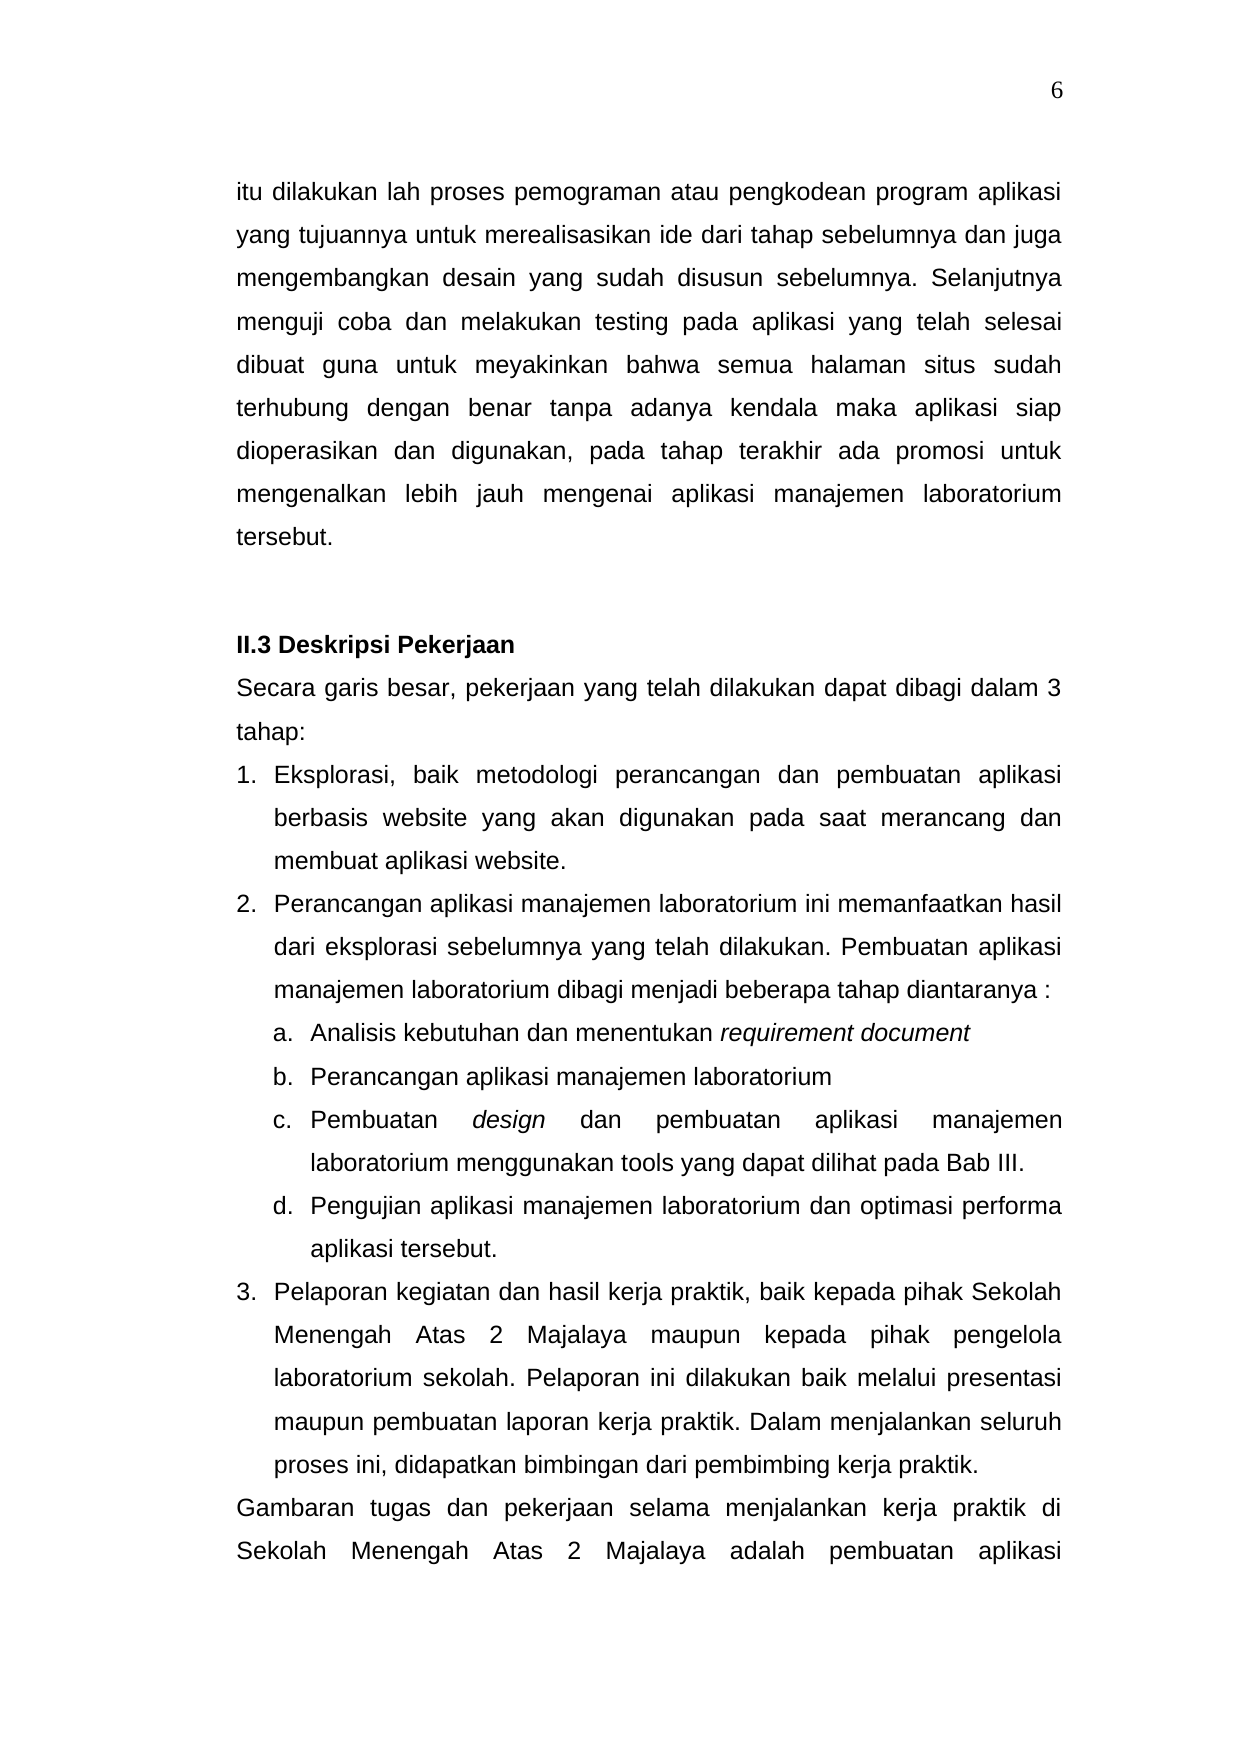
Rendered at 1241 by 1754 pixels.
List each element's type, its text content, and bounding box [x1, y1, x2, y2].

list Eksplorasi, baik metodologi perancangan dan pembuatan aplikasi berbasis website yang akan digunakan pada saat merancang dan membuat aplikasi website. [236, 760, 1063, 875]
list Pembuatan design dan pembuatan aplikasi manajemen laboratorium menggunakan tools yang dapat dilihat pada Bab III. [273, 1105, 1063, 1177]
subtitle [236, 1493, 1063, 1565]
subtitle II.3 Deskripsi Pekerjaan [236, 630, 1063, 659]
list Perancangan aplikasi manajemen laboratorium [273, 1062, 1063, 1090]
text Secara garis besar, pekerjaan yang telah dilakukan dapat dibagi dalam 3 tahap: [236, 673, 1063, 745]
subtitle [236, 177, 1063, 551]
list Pengujian aplikasi manajemen laboratorium dan optimasi performa aplikasi tersebut. [273, 1191, 1063, 1263]
list Analisis kebutuhan dan menentukan requirement document [273, 1018, 1063, 1047]
list Perancangan aplikasi manajemen laboratorium ini memanfaatkan hasil dari eksplorasi sebelumnya yang telah dilakukan. Pembuatan aplikasi manajemen laboratorium dibagi menjadi beberapa tahap diantaranya : [236, 889, 1063, 1004]
list Pelaporan kegiatan dan hasil kerja praktik, baik kepada pihak Sekolah Menengah Atas 2 Majalaya maupun kepada pihak pengelola laboratorium sekolah. Pelaporan ini dilakukan baik melalui presentasi maupun pembuatan laporan kerja praktik. Dalam menjalankan seluruh proses ini, didapatkan bimbingan dari pembimbing kerja praktik. [236, 1277, 1063, 1478]
